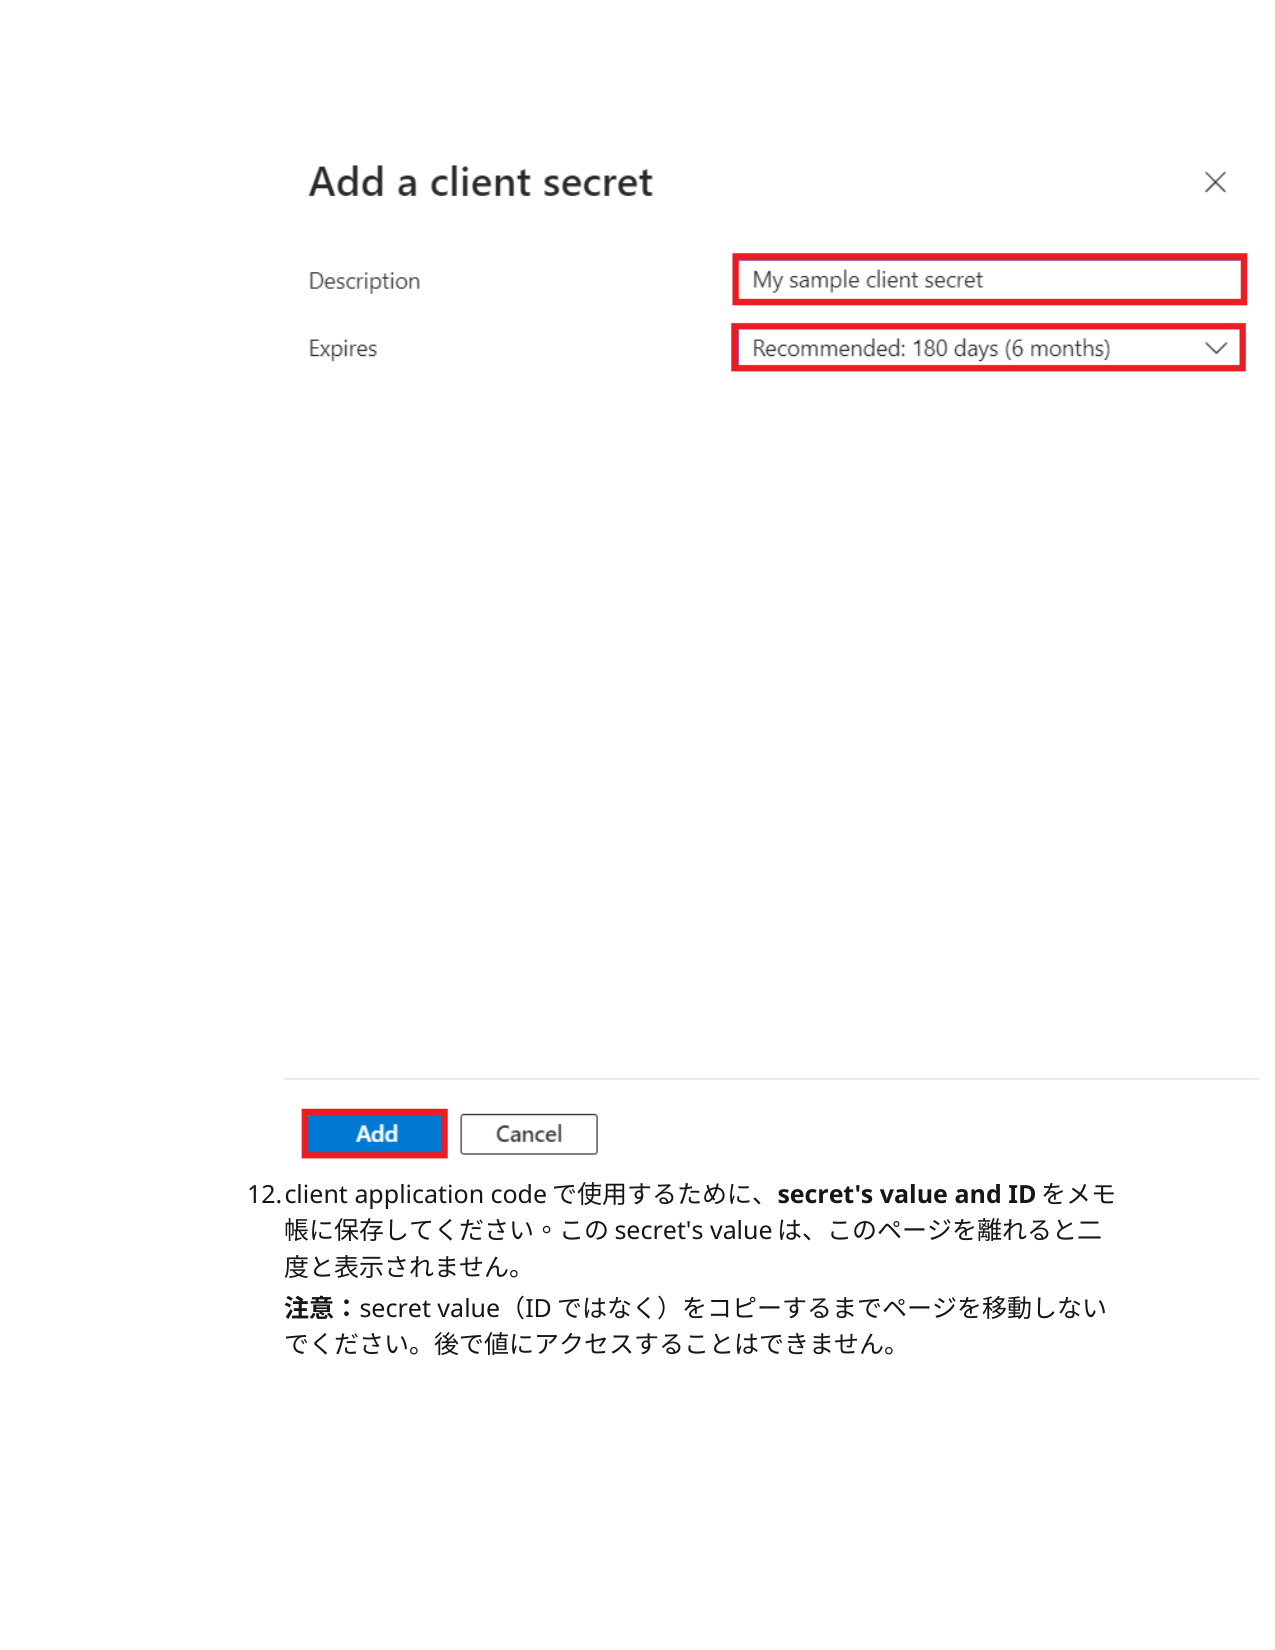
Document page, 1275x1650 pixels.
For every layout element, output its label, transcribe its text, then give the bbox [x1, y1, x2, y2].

picture [284, 150, 1260, 1170]
text 注意：secret value（IDではなく）をコピーするまでページを移動しないでください。後で値にアクセスすることはできません。 [284, 1288, 1125, 1361]
list client application codeで使用するために、secret's value and IDをメモ帳に保存してください。このsecret's valueは、このページを離れると二度と表示されません。 [247, 1174, 1125, 1283]
